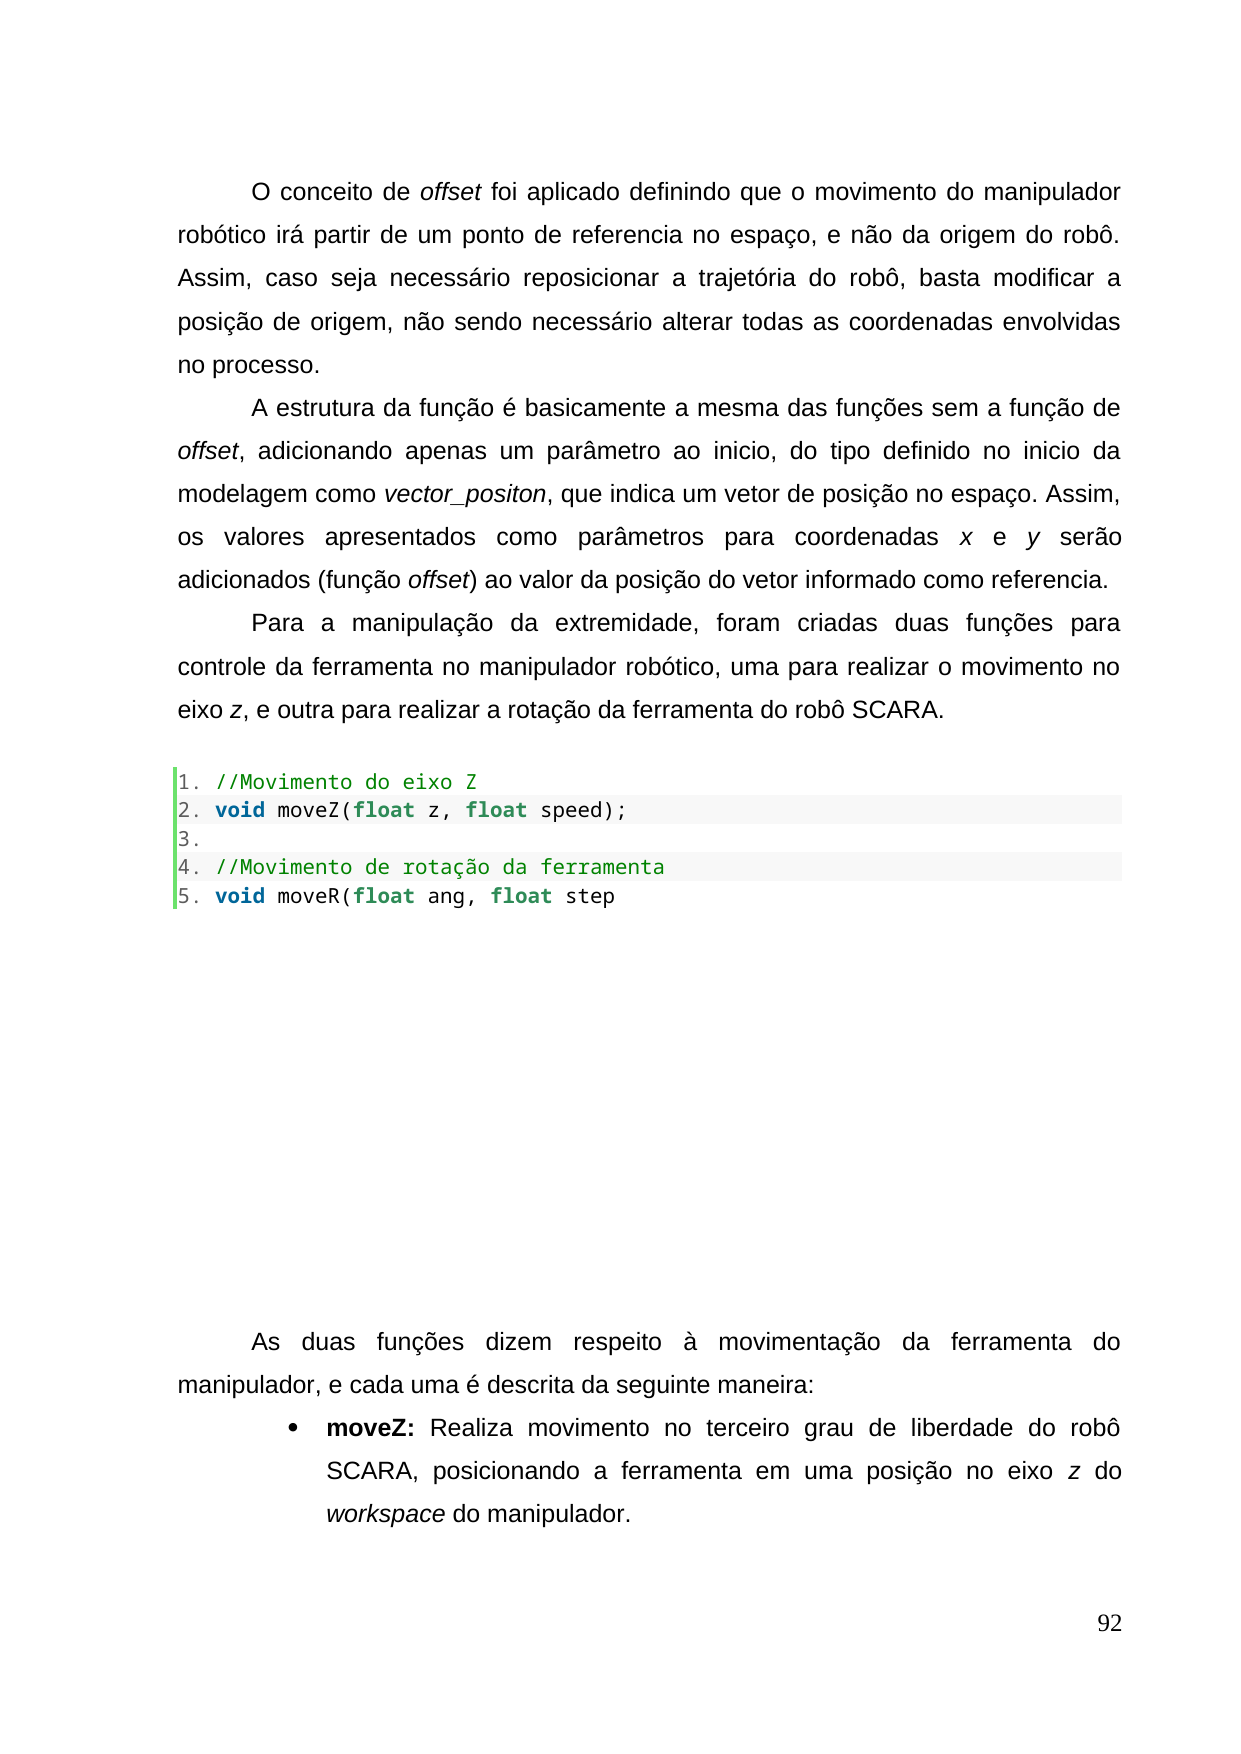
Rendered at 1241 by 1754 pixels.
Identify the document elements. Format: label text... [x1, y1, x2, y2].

text As duas funções dizem respeito à movimentação da ferramenta do manipulador, e cada uma é descrita da seguinte maneira: [177, 1326, 1122, 1398]
text A estrutura da função é basicamente a mesma das funções sem a função de offset, adicionando apenas um parâmetro ao inicio, do tipo definido no inicio da modelagem como vector_positon, que indica um vetor de posição no espaço. Assim, os valores apresentados como parâmetros para coordenadas x e y serão adicionados (função offset) ao valor da posição do vetor informado como referencia. [177, 393, 1122, 594]
list //Movimento do eixo Z [177, 767, 1122, 795]
list void moveZ(float z, float speed); [177, 795, 1122, 824]
text Para a manipulação da extremidade, foram criadas duas funções para controle da ferramenta no manipulador robótico, uma para realizar o movimento no eixo z, e outra para realizar a rotação da ferramenta do robô SCARA. [177, 608, 1122, 723]
text O conceito de offset foi aplicado definindo que o movimento do manipulador robótico irá partir de um ponto de referencia no espaço, e não da origem do robô. Assim, caso seja necessário reposicionar a trajetória do robô, basta modificar a posição de origem, não sendo necessário alterar todas as coordenadas envolvidas no processo. [177, 177, 1122, 378]
list moveZ: Realiza movimento no terceiro grau de liberdade do robô SCARA, posicionando a ferramenta em uma posição no eixo z do workspace do manipulador. [288, 1413, 1122, 1528]
list void moveR(float ang, float step [177, 881, 1122, 909]
list //Movimento de rotação da ferramenta [177, 852, 1122, 881]
